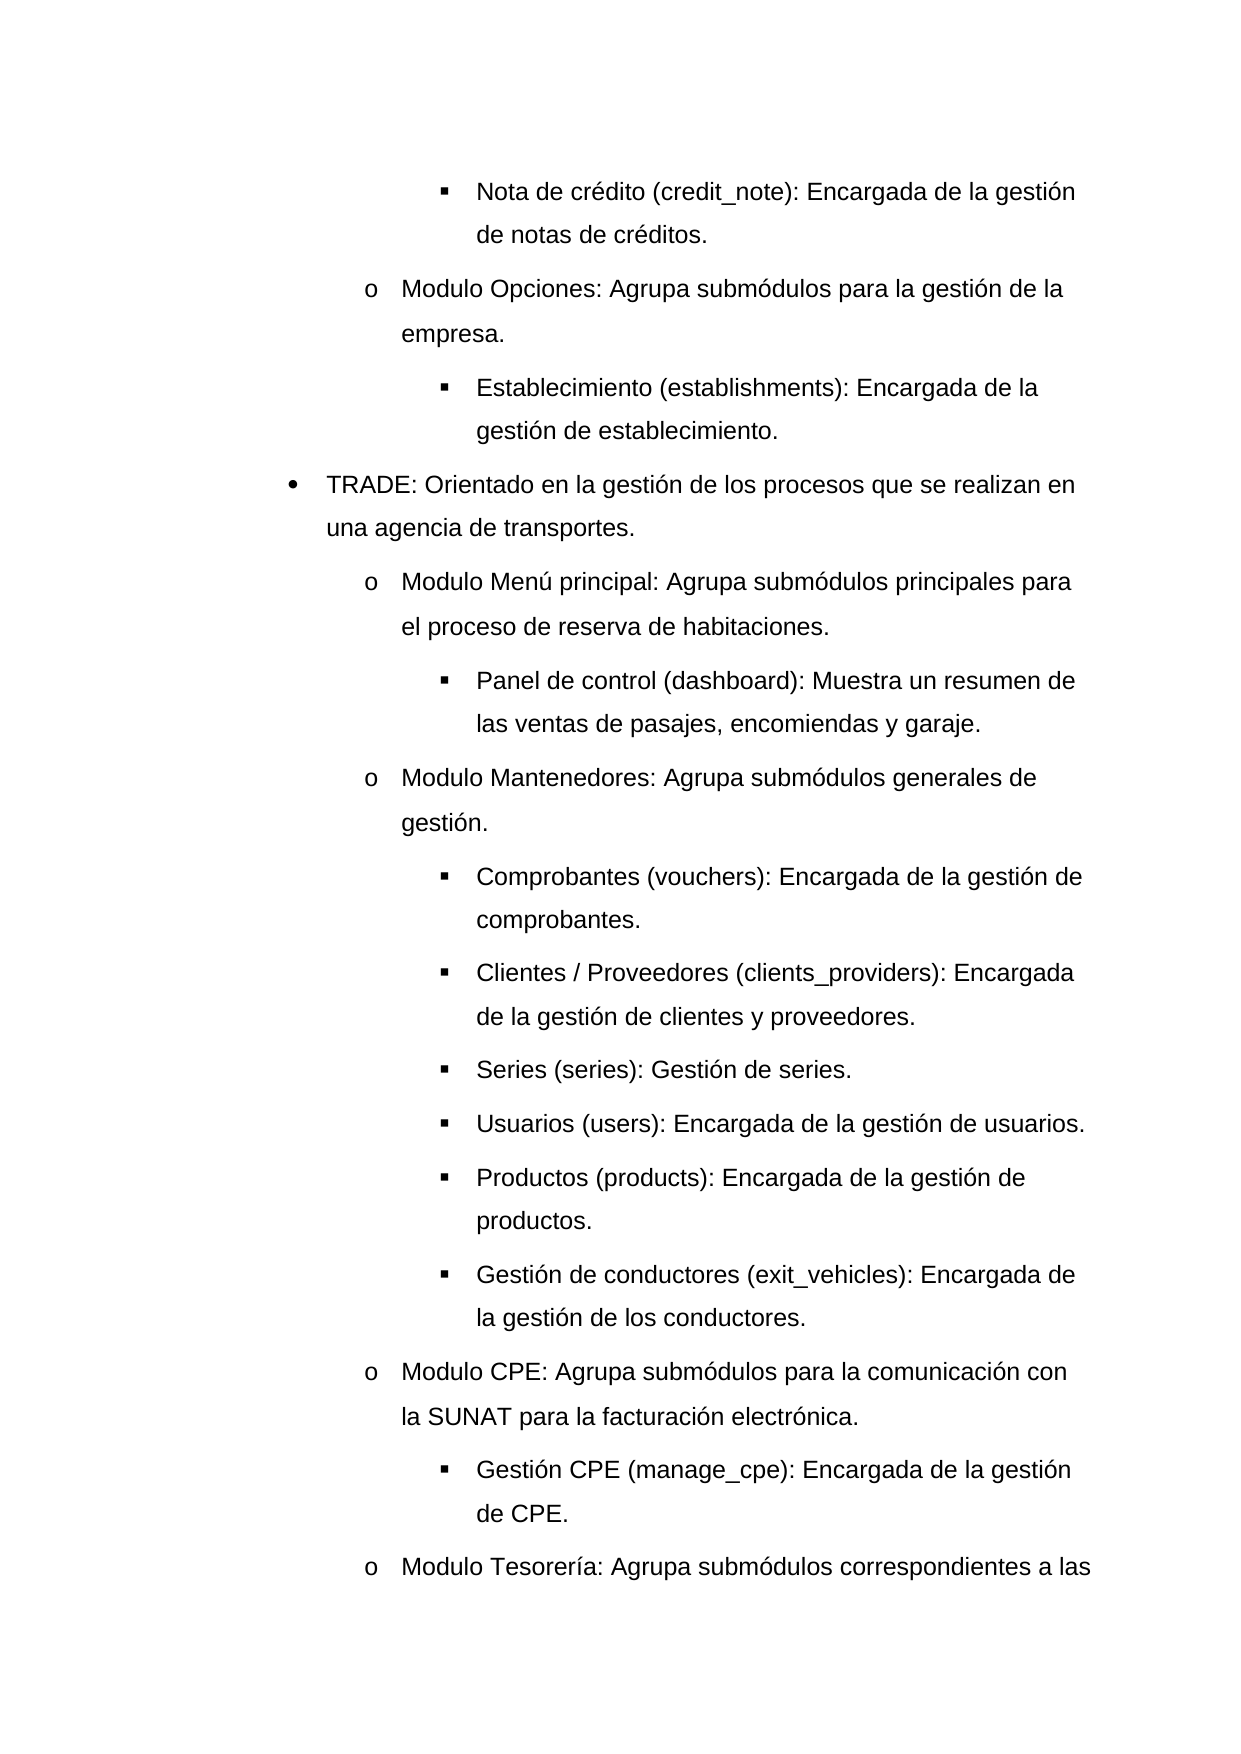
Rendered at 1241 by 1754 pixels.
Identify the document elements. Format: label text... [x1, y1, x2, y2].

list Gestión CPE (manage_cpe): Encargada de la gestión de CPE. [438, 1456, 1092, 1527]
list Series (series): Gestión de series. [438, 1055, 1092, 1084]
list Productos (products): Encargada de la gestión de productos. [438, 1163, 1092, 1235]
list Panel de control (dashboard): Muestra un resumen de las ventas de pasajes, encomiendas y garaje. [438, 666, 1092, 738]
list Modulo CPE: Agrupa submódulos para la comunicación con la SUNAT para la facturación electrónica. [363, 1357, 1092, 1431]
list Establecimiento (establishments): Encargada de la gestión de establecimiento. [438, 373, 1092, 445]
list Usuarios (users): Encargada de la gestión de usuarios. [438, 1109, 1092, 1138]
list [363, 1552, 1092, 1583]
list Comprobantes (vouchers): Encargada de la gestión de comprobantes. [438, 862, 1092, 933]
list Clientes / Proveedores (clients_providers): Encargada de la gestión de clientes y proveedores. [438, 958, 1092, 1030]
list Nota de crédito (credit_note): Encargada de la gestión de notas de créditos. [438, 177, 1092, 249]
list Modulo Menú principal: Agrupa submódulos principales para el proceso de reserva de habitaciones. [363, 567, 1092, 641]
list Gestión de conductores (exit_vehicles): Encargada de la gestión de los conductores. [438, 1260, 1092, 1332]
list TRADE: Orientado en la gestión de los procesos que se realizan en una agencia de transportes. [288, 470, 1092, 542]
list Modulo Opciones: Agrupa submódulos para la gestión de la empresa. [363, 274, 1092, 348]
list Modulo Mantenedores: Agrupa submódulos generales de gestión. [363, 763, 1092, 837]
